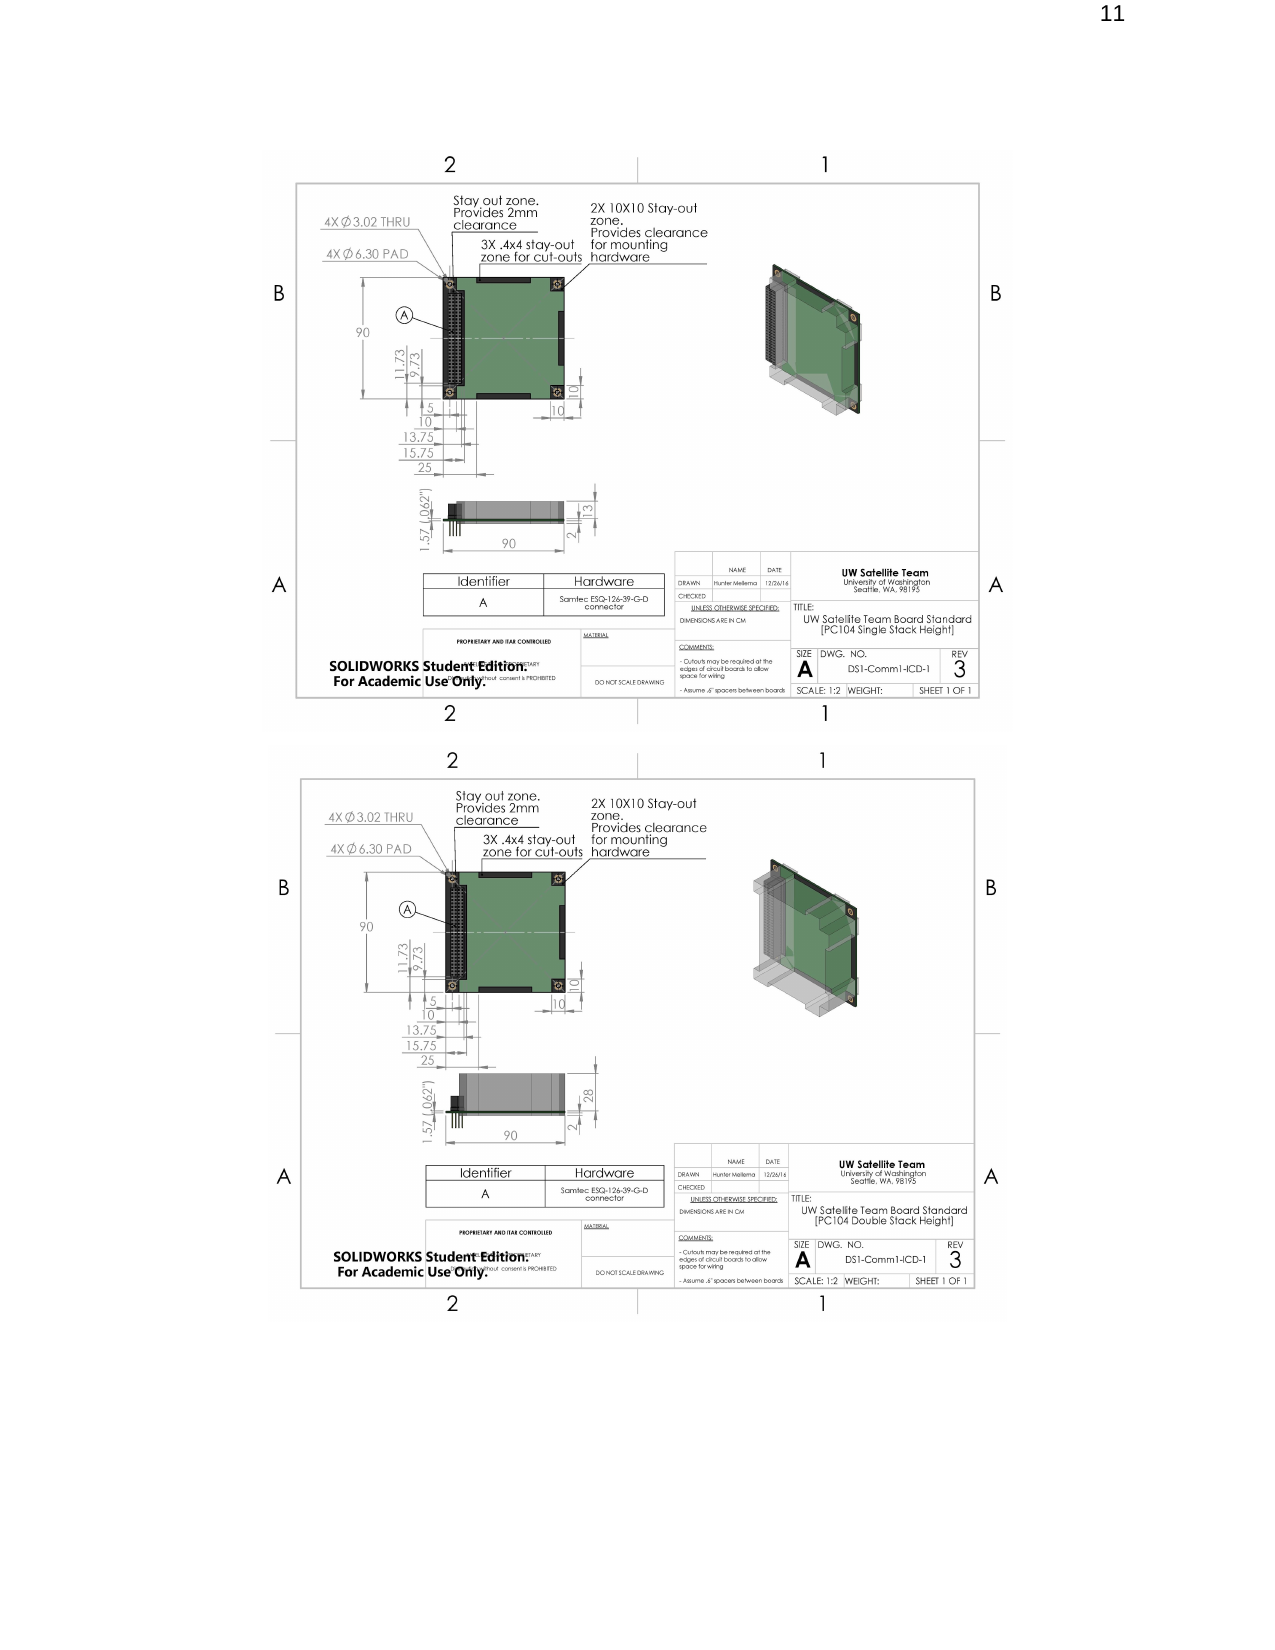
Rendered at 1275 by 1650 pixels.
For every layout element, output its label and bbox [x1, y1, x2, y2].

picture [262, 150, 1013, 732]
picture [267, 745, 1008, 1322]
